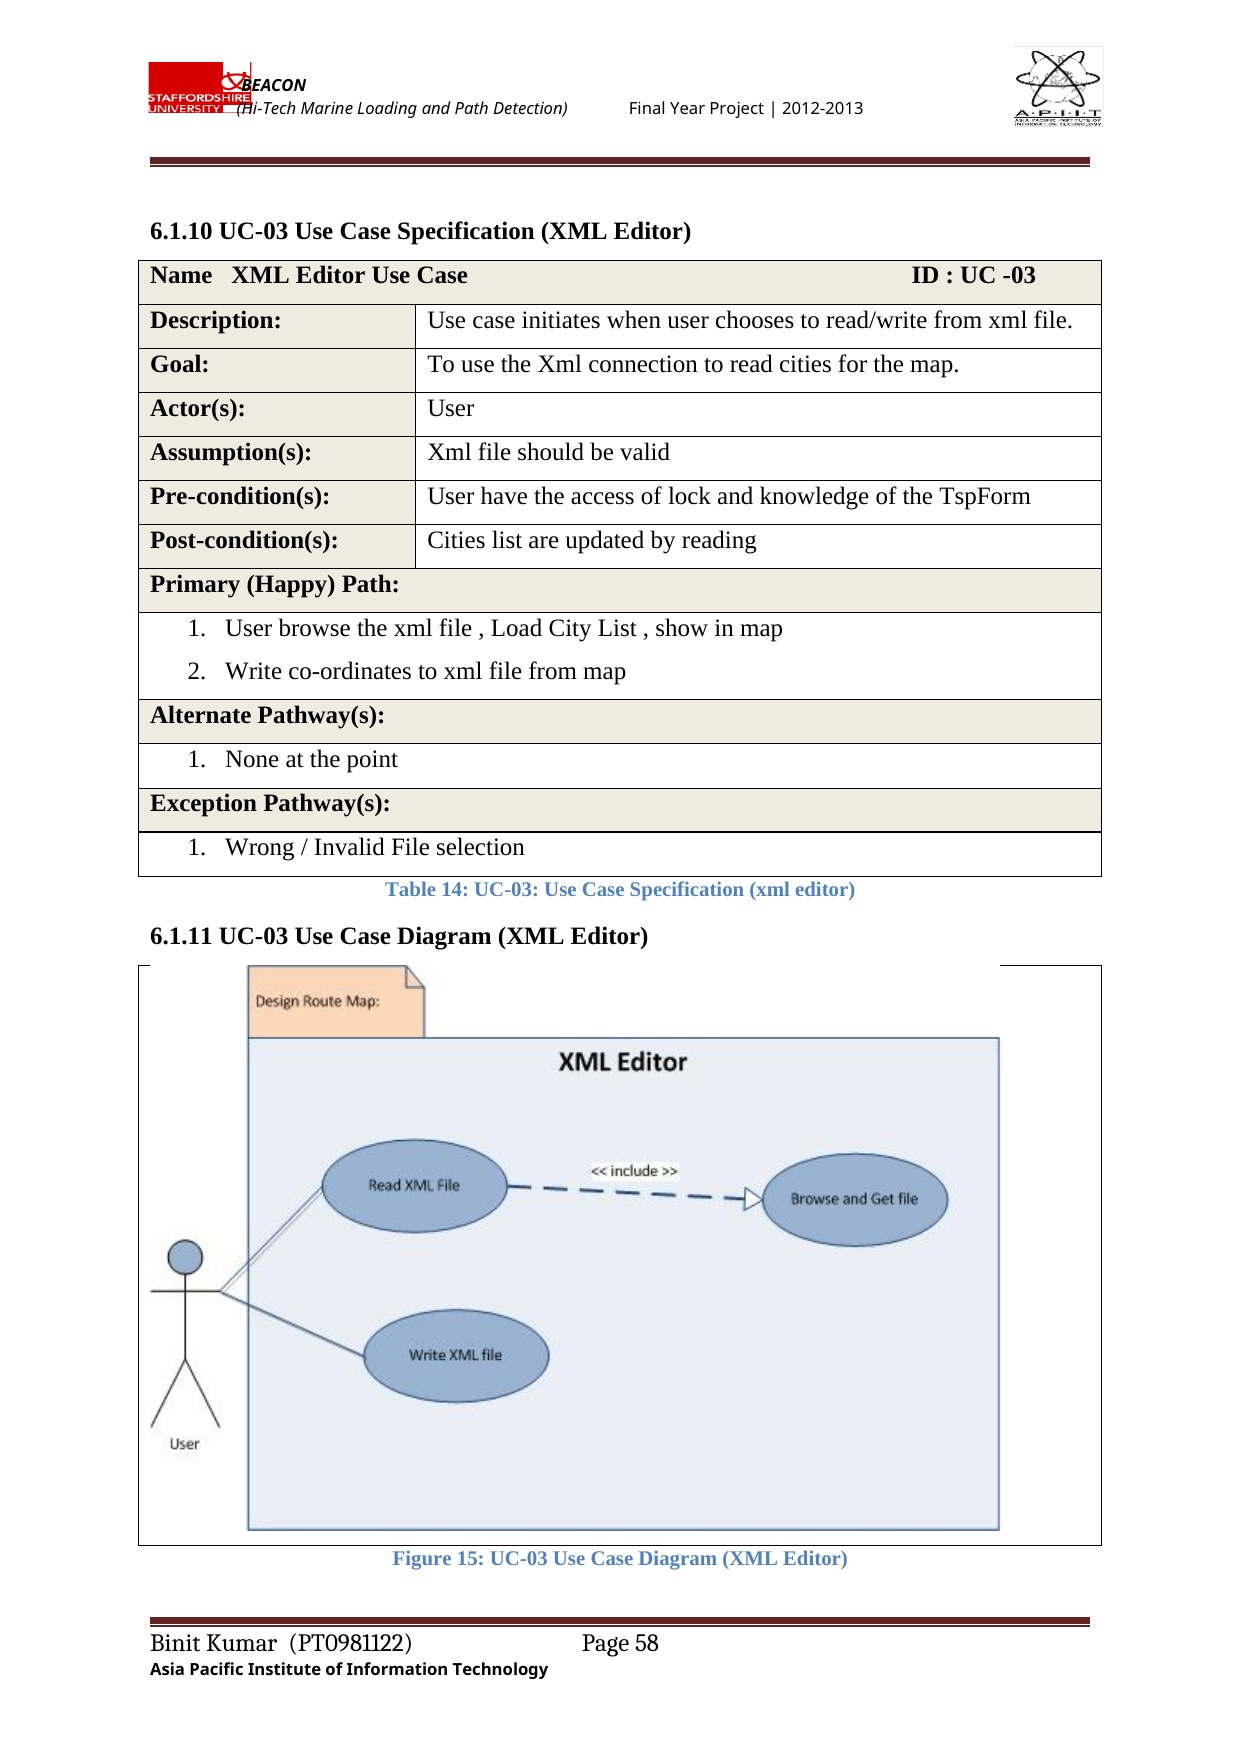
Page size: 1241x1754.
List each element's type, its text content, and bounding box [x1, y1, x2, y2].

picture [1012, 46, 1104, 127]
subtitle 6.1.11 UC-03 Use Case Diagram (XML Editor) [150, 921, 1090, 950]
table_cell User browse the xml file , Load City List , show in map Write co-ordinates to xml file from map [139, 613, 1101, 699]
table_cell Use case initiates when user chooses to read/write from xml file. [416, 305, 1101, 348]
table_cell Actor(s): [139, 393, 415, 436]
table_cell To use the Xml connection to read cities for the map. [416, 349, 1101, 392]
table_cell User have the access of lock and knowledge of the TspForm [416, 481, 1101, 524]
table_cell Cities list are updated by reading [416, 525, 1101, 568]
table_cell Primary (Happy) Path: [139, 569, 1101, 612]
table_cell Goal: [139, 349, 415, 392]
subtitle 6.1.10 UC-03 Use Case Specification (XML Editor) [150, 216, 1090, 245]
table_cell Alternate Pathway(s): [139, 700, 1101, 743]
table_header [139, 966, 1101, 1545]
table_cell Wrong / Invalid File selection [139, 833, 1101, 876]
table_cell User [416, 393, 1101, 436]
table_cell Exception Pathway(s): [139, 789, 1101, 831]
table_cell Assumption(s): [139, 437, 415, 480]
table_cell Pre-condition(s): [139, 481, 415, 524]
table_cell Post-condition(s): [139, 525, 415, 568]
picture [148, 62, 252, 113]
table_cell None at the point [139, 744, 1101, 787]
table_cell Description: [139, 305, 415, 348]
picture [150, 965, 1001, 1531]
table_header Name XML Editor Use Case ID : UC -03 [139, 261, 1101, 304]
table_cell Xml file should be valid [416, 437, 1101, 480]
